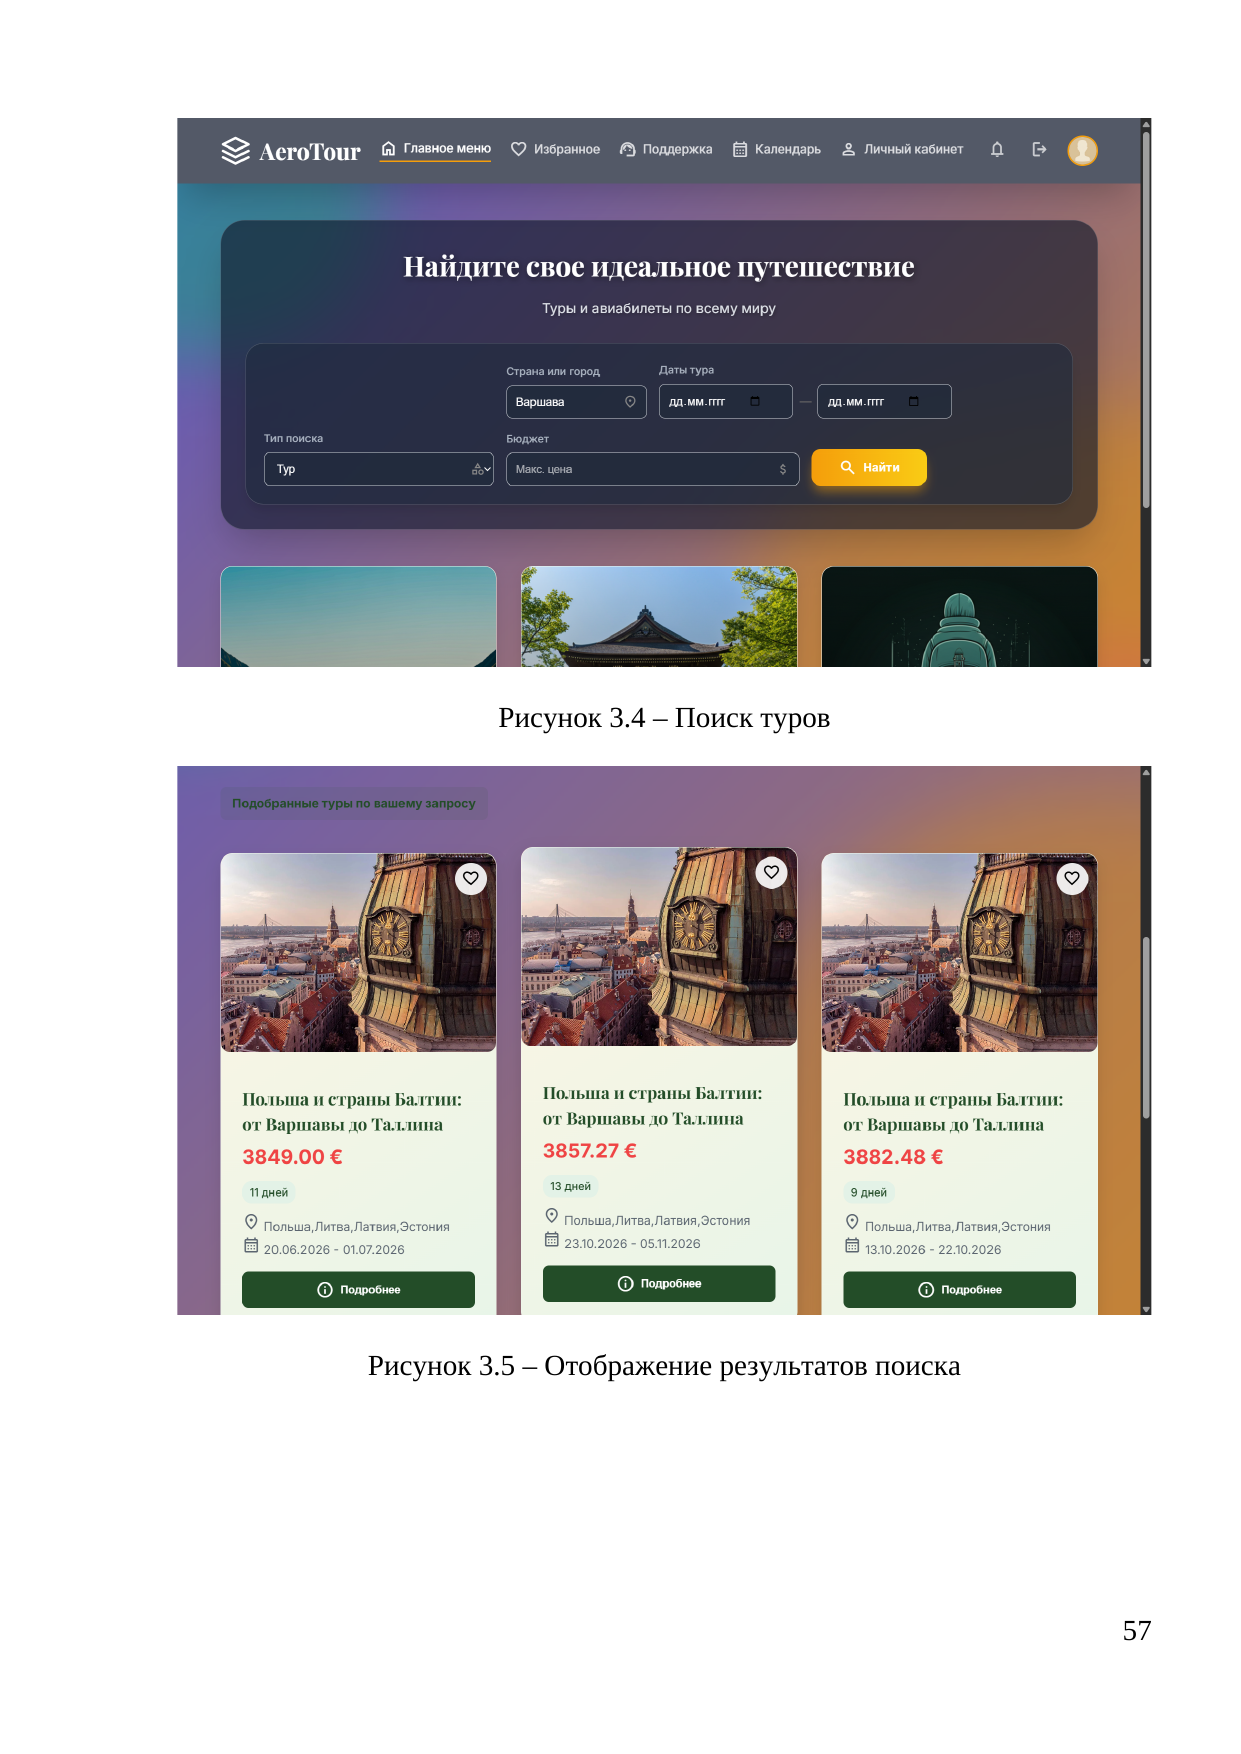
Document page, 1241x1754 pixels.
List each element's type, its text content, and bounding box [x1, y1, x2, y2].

text Рисунок 3.4 – Поиск туров [177, 700, 1152, 733]
picture [177, 766, 1152, 1315]
picture [177, 118, 1152, 667]
text Рисунок 3.5 – Отображение результатов поиска [177, 1348, 1152, 1382]
